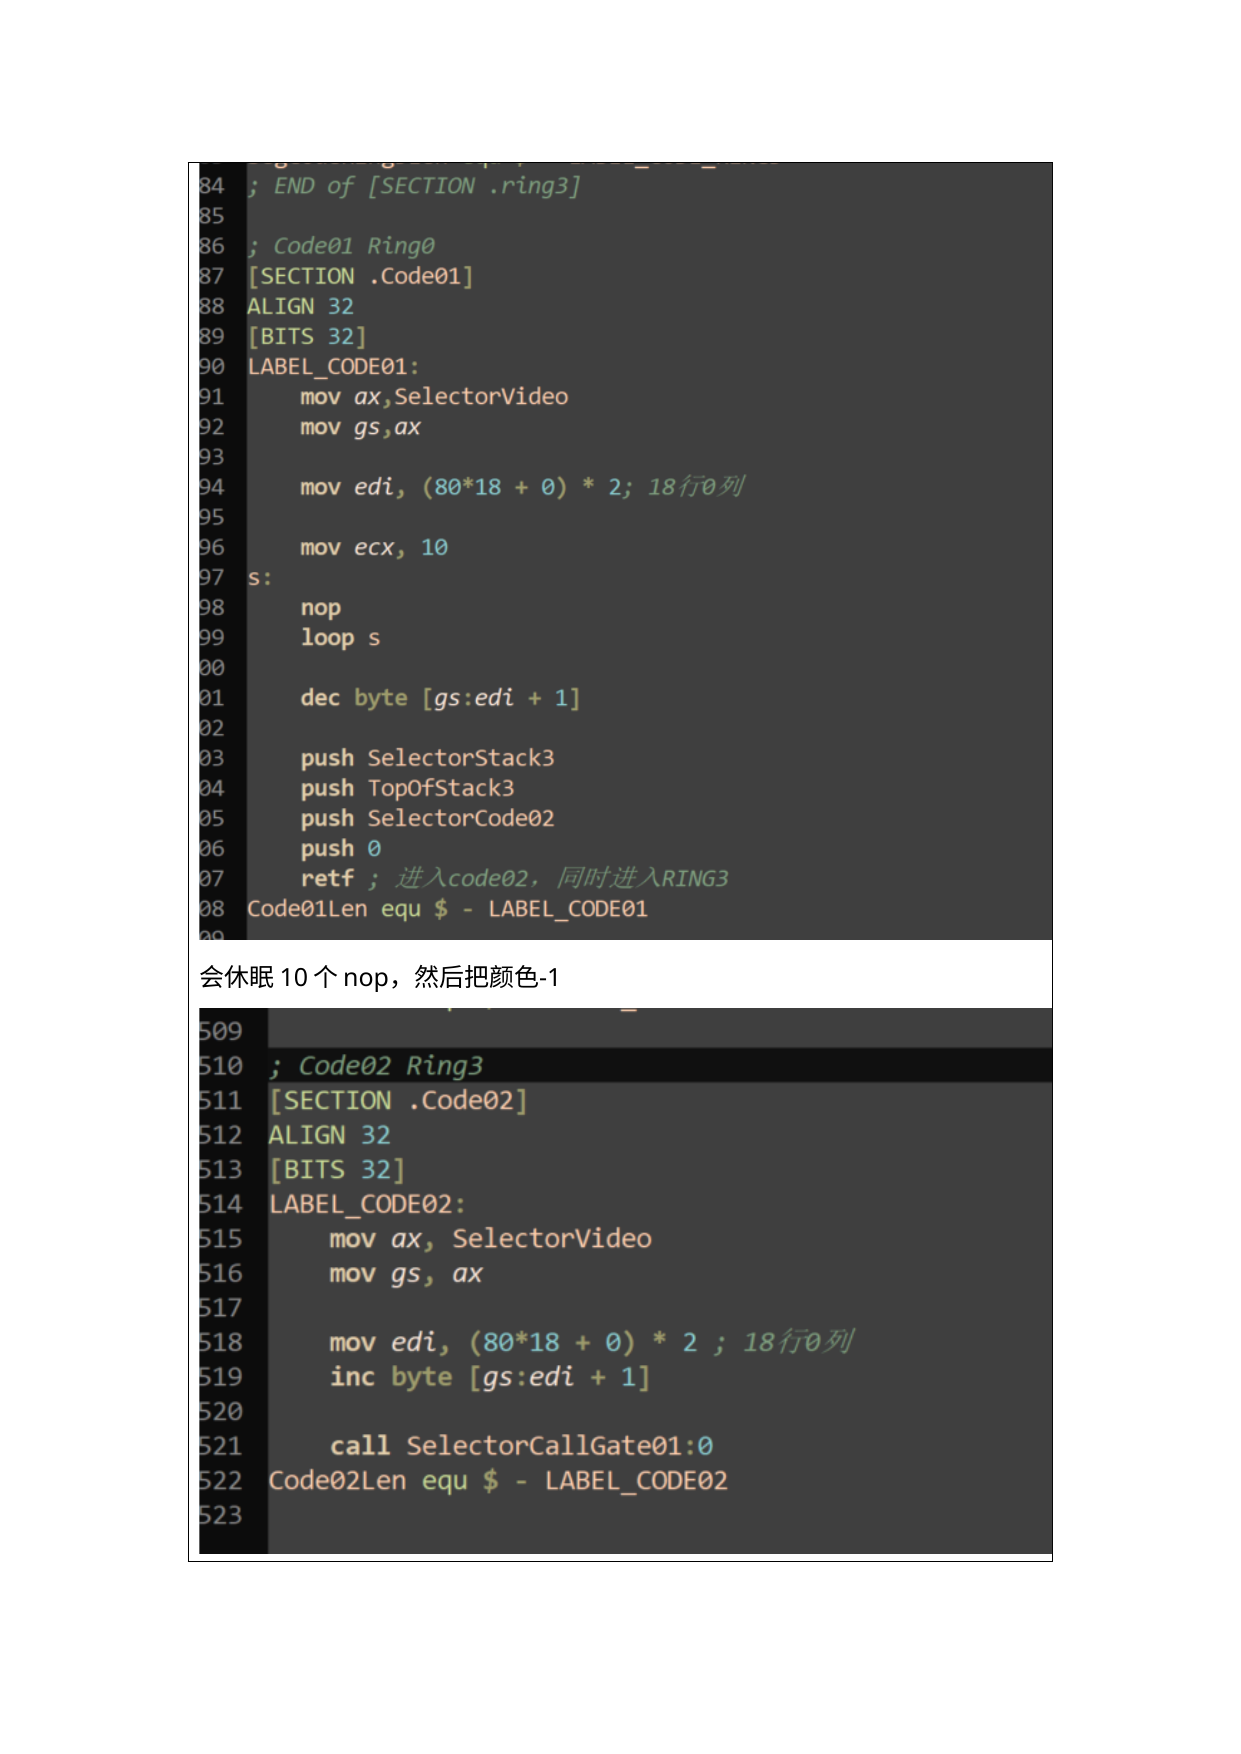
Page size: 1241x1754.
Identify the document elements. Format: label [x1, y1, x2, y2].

picture [199, 163, 1053, 940]
picture [199, 1008, 1053, 1554]
table_cell [189, 163, 1052, 1561]
